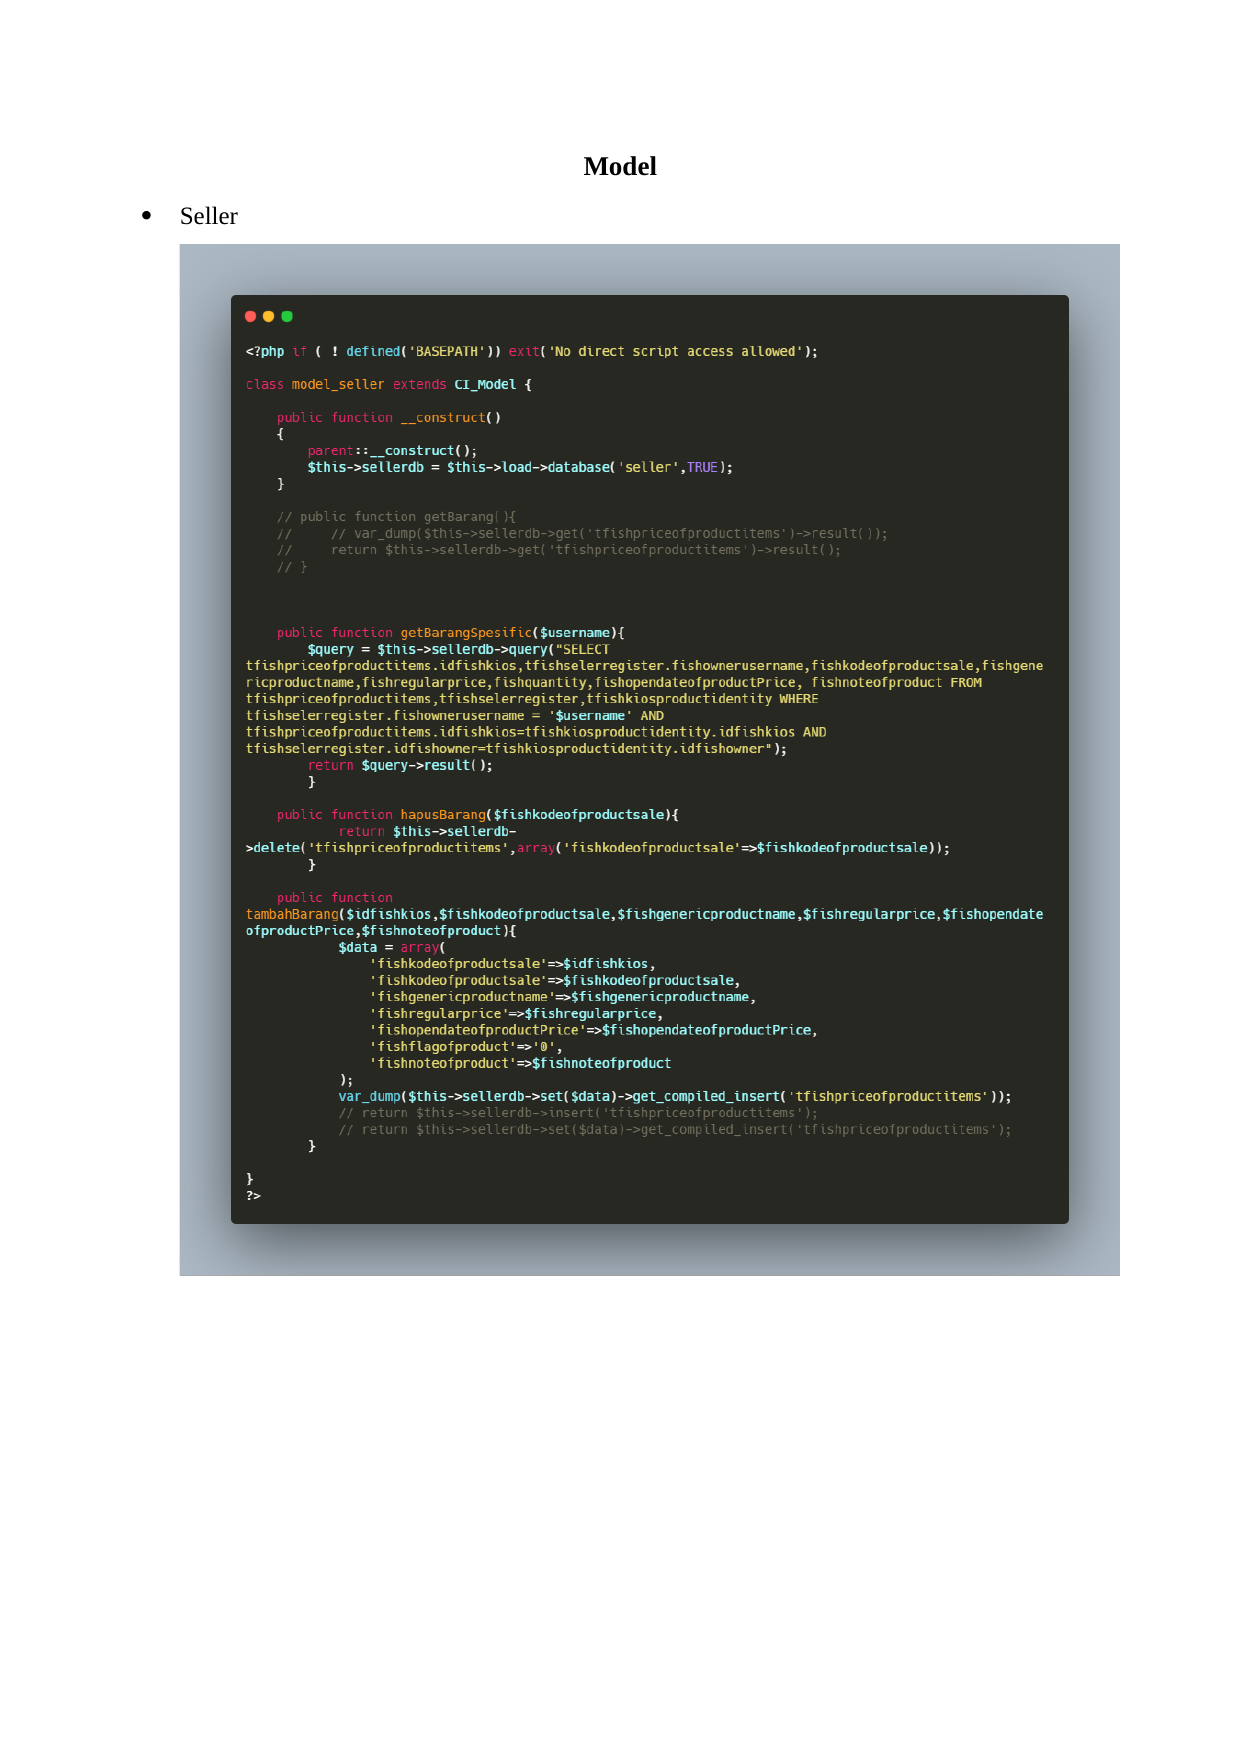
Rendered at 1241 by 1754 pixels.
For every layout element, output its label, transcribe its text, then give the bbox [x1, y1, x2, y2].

picture [179, 243, 1120, 1276]
subtitle Model [150, 150, 1090, 181]
